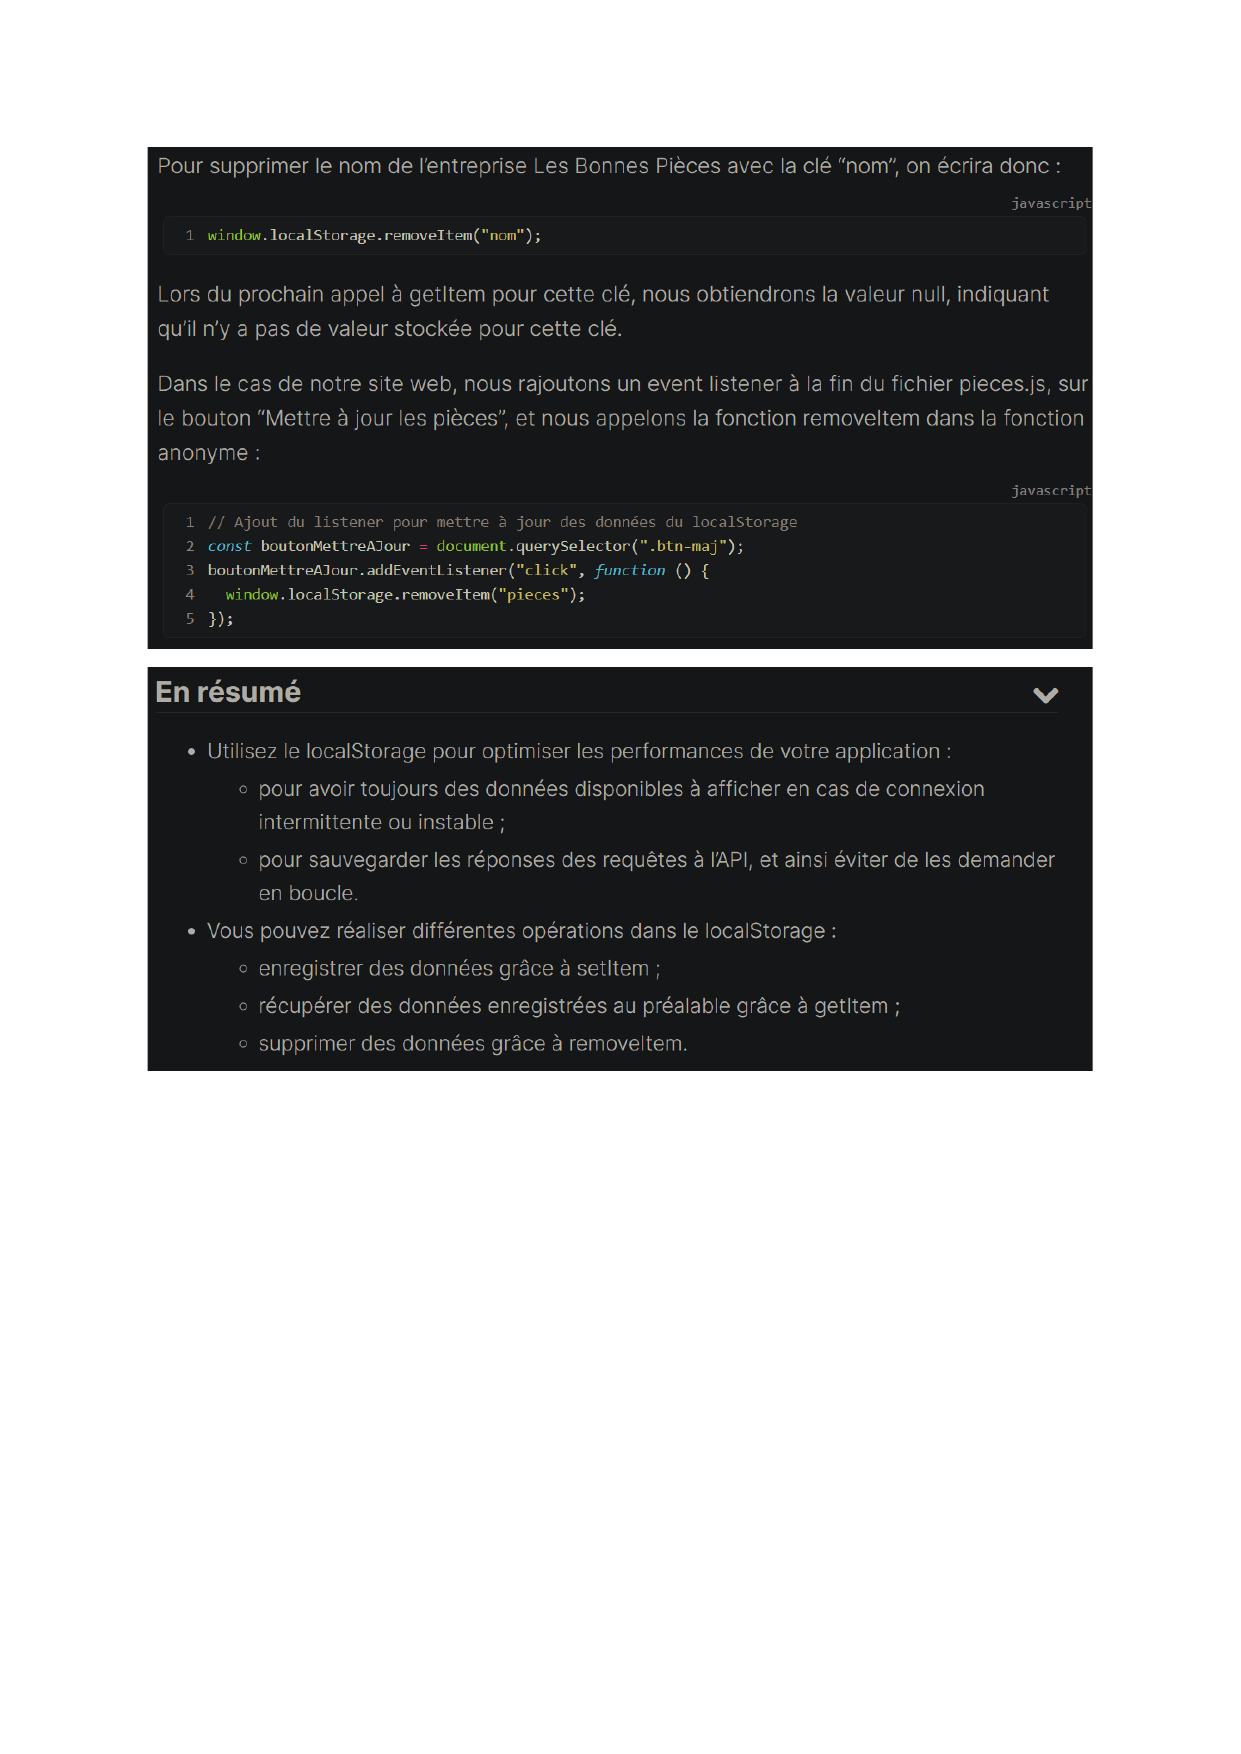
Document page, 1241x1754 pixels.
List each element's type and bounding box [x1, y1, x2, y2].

picture [147, 147, 1093, 649]
picture [147, 667, 1093, 1071]
